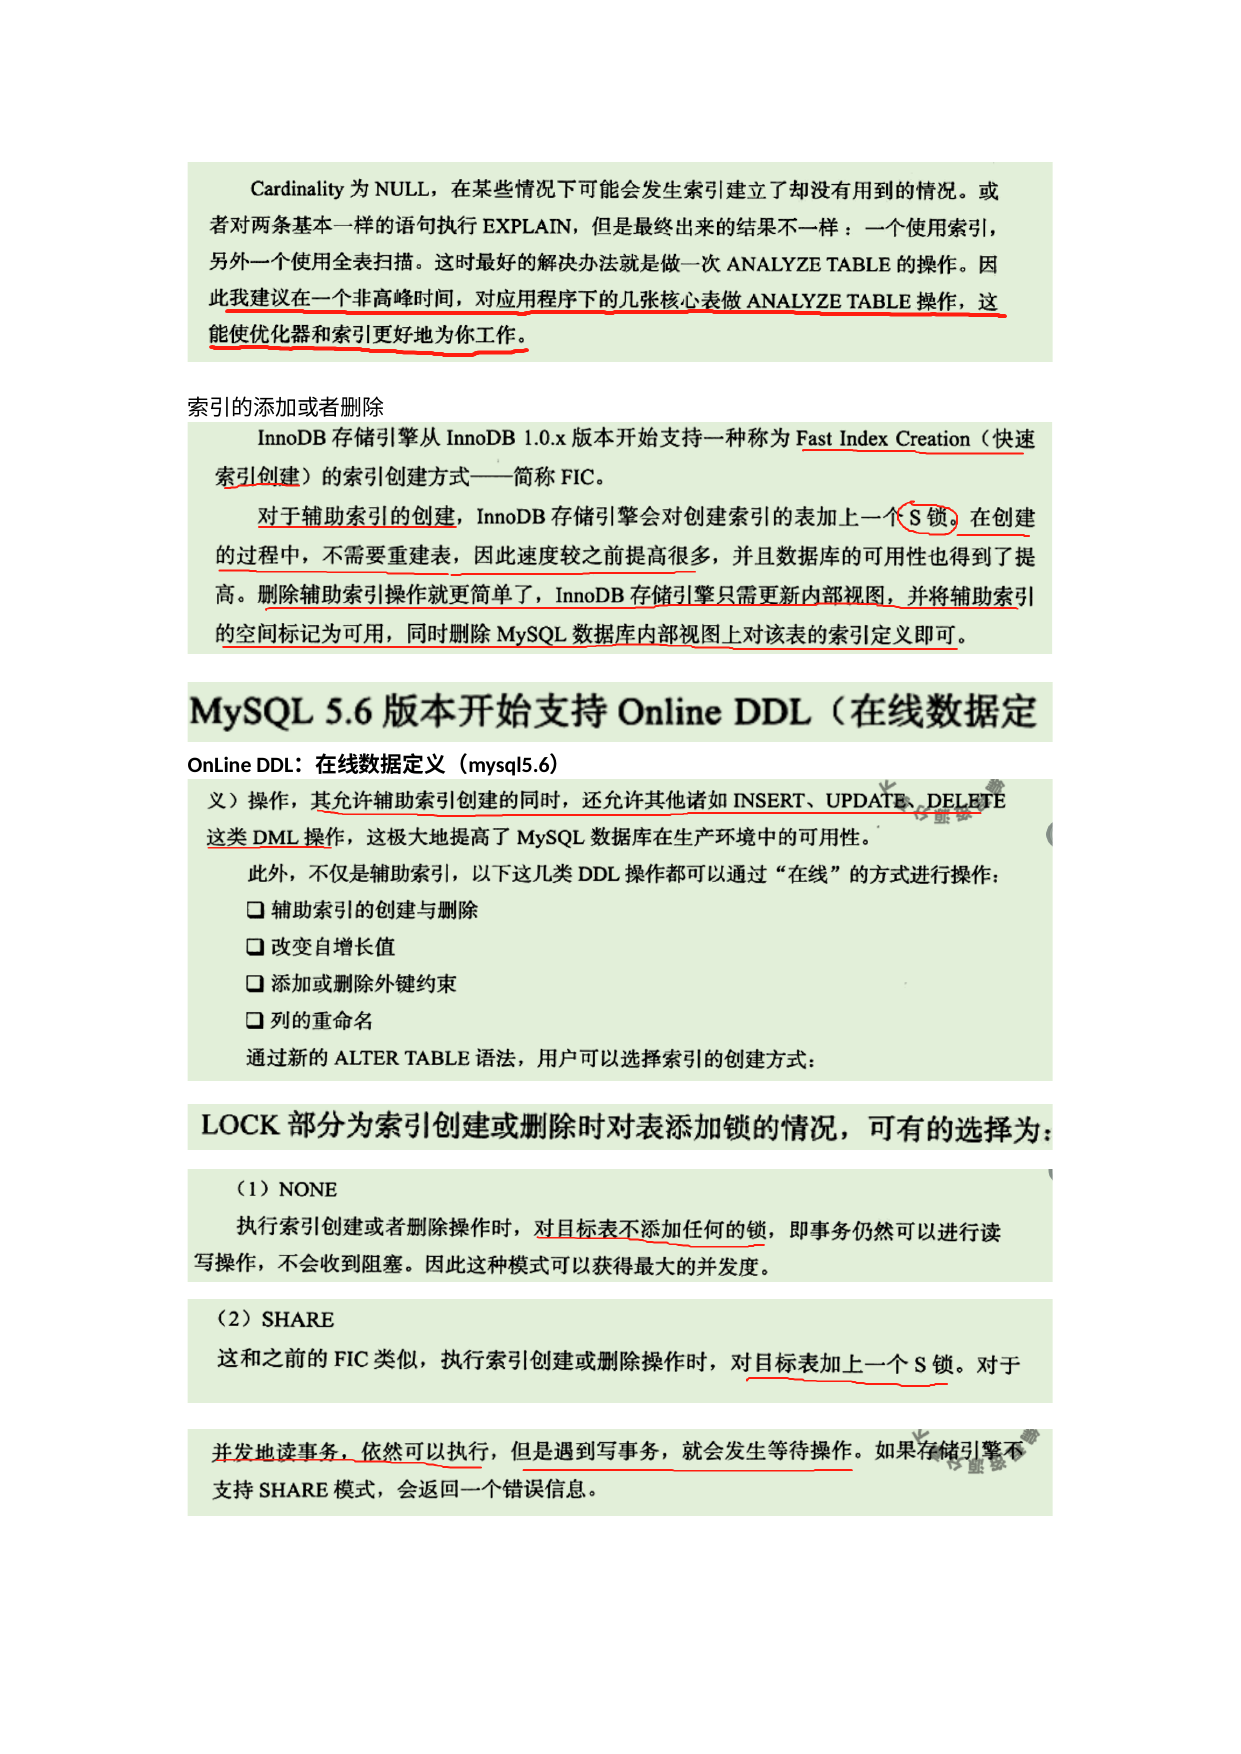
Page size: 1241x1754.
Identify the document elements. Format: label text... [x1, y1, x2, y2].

text OnLine DDL：在线数据定义（mysql5.6） [187, 747, 1053, 779]
picture [187, 162, 1053, 362]
text 索引的添加或者删除 [187, 389, 1053, 422]
picture [187, 779, 1053, 1081]
picture [187, 682, 1053, 742]
picture [187, 1104, 1053, 1150]
picture [187, 422, 1053, 654]
picture [187, 1169, 1053, 1282]
picture [187, 1299, 1053, 1403]
picture [187, 1429, 1053, 1516]
